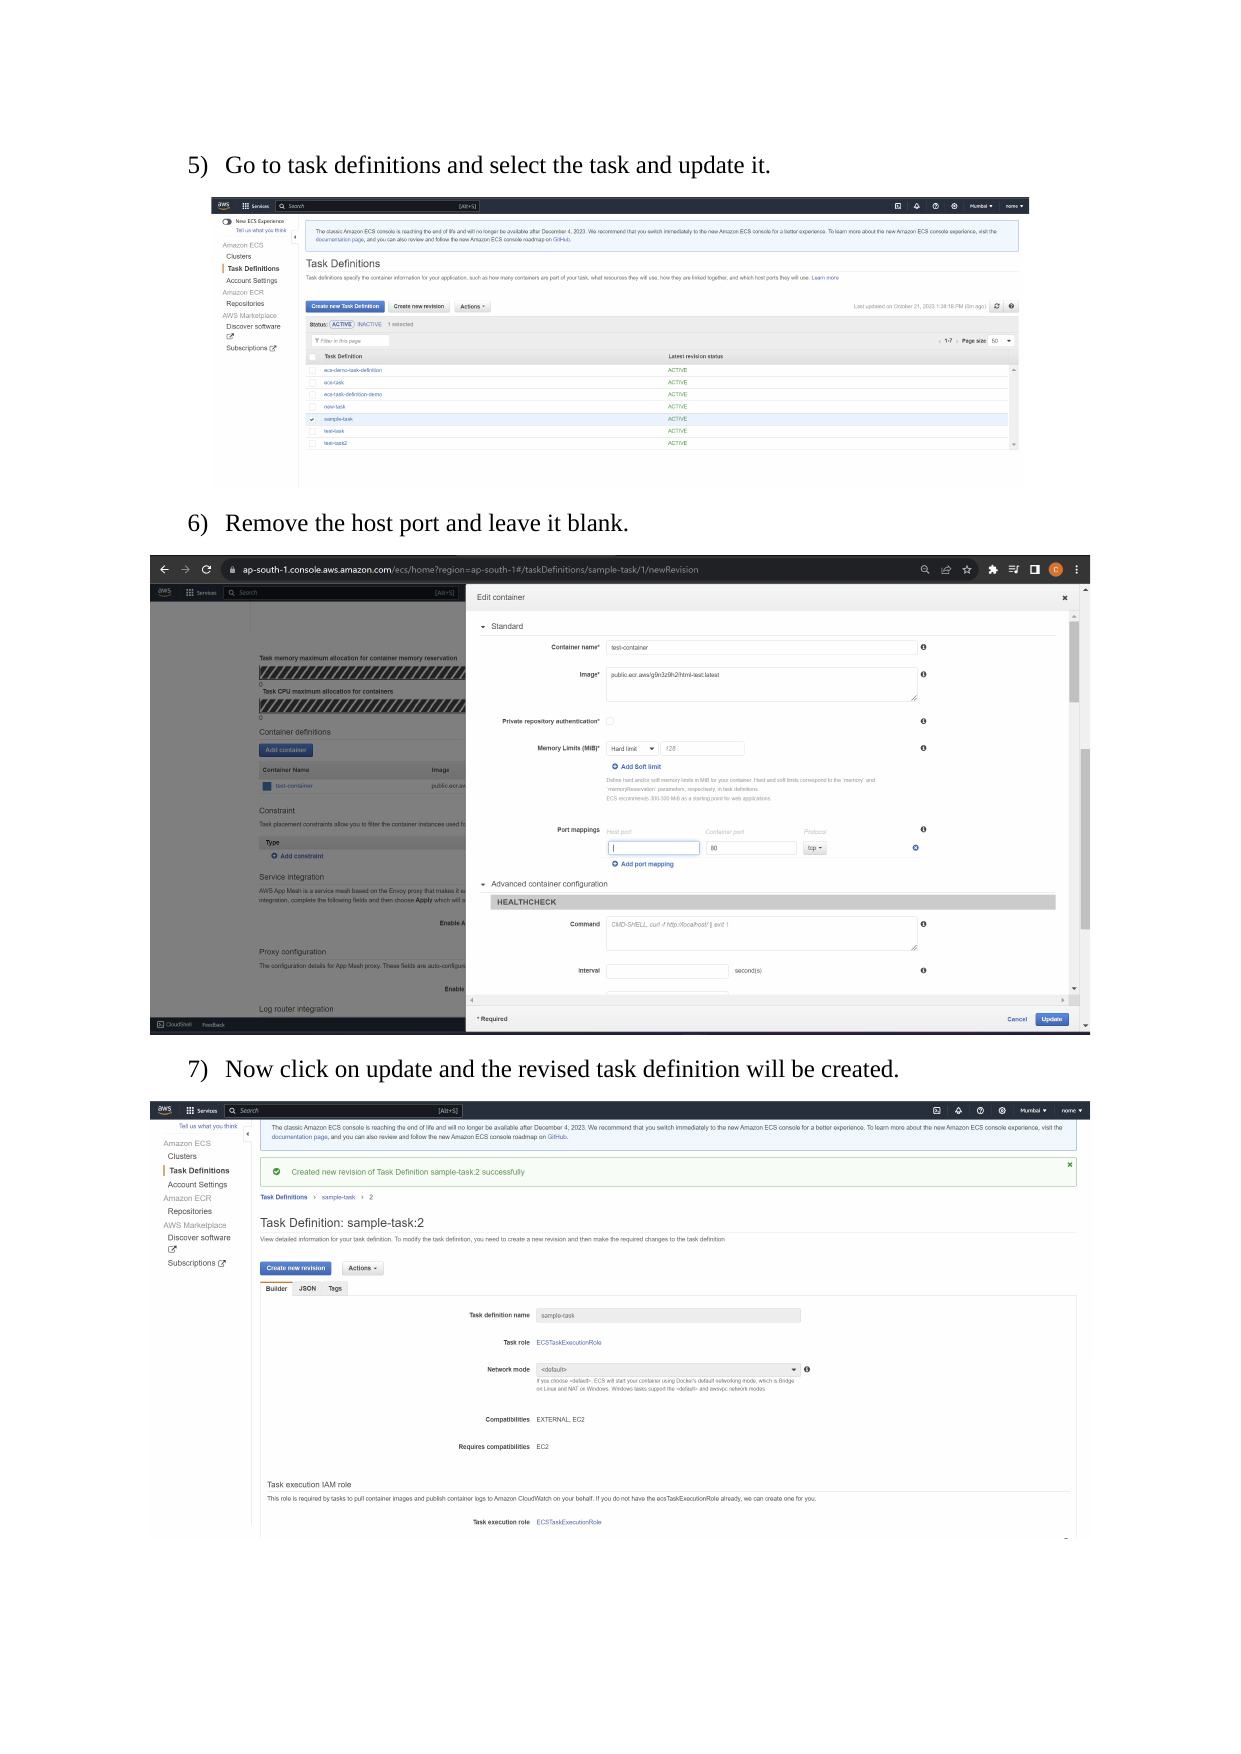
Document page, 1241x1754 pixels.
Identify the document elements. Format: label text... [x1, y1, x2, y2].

list Go to task definitions and select the task and update it. [187, 150, 1090, 179]
list Now click on update and the revised task definition will be created. [187, 1054, 1090, 1083]
picture [211, 197, 1030, 489]
picture [150, 555, 1091, 1035]
list Remove the host port and leave it blank. [187, 508, 1090, 536]
picture [150, 1101, 1091, 1539]
